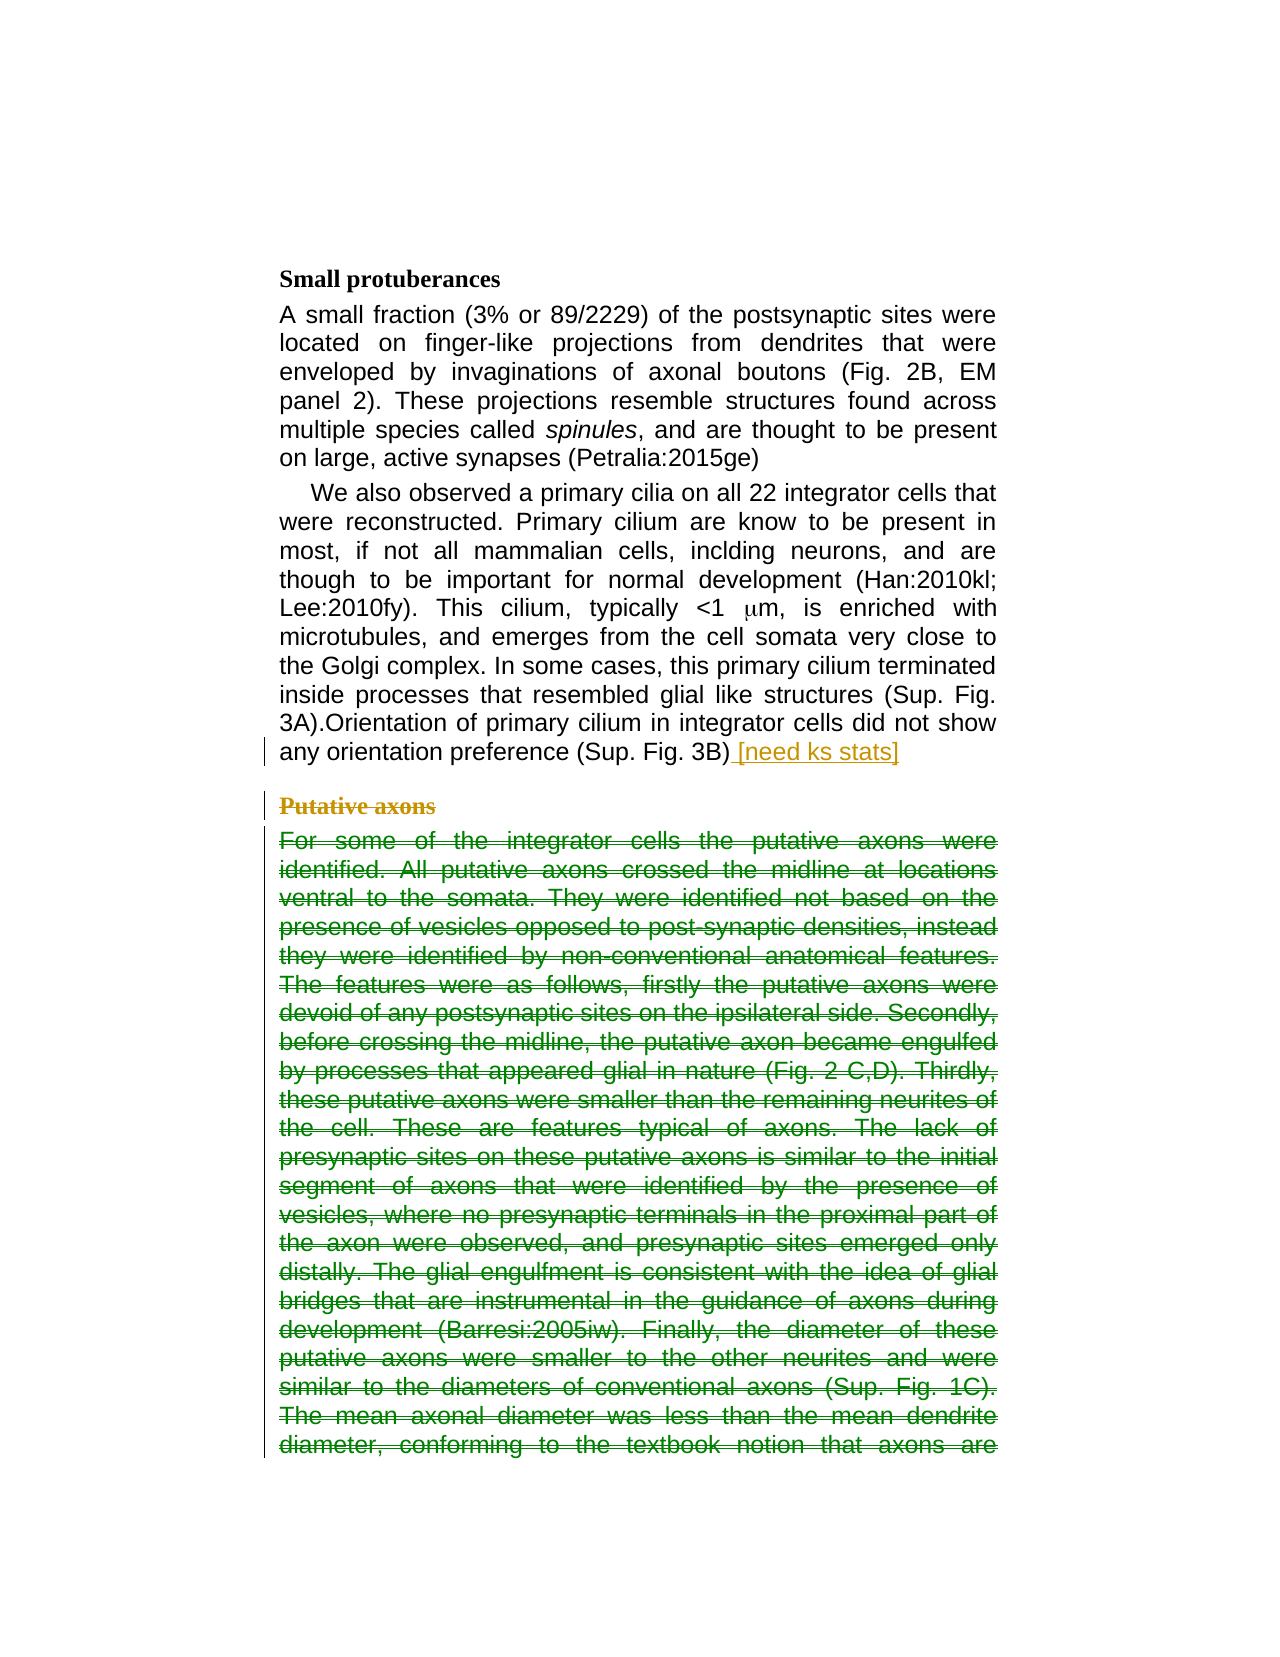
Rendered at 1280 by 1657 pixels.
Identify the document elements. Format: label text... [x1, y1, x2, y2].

text A small fraction (3% or 89/2229) of the postsynaptic sites were located on finger-like projections from dendrites that were enveloped by invaginations of axonal boutons (Fig. 2B, EM panel 2). These projections resemble structures found across multiple species called spinules, and are thought to be present on large, active synapses (Petralia:2015ge) [279, 299, 998, 472]
subtitle Small protuberances [279, 264, 998, 293]
text We also observed a primary cilia on all 22 integrator cells that were reconstructed. Primary cilium are know to be present in most, if not all mammalian cells, inclding neurons, and are though to be important for normal development (Han:2010kl; Lee:2010fy). This cilium, typically <1 m, is enriched with microtubules, and emerges from the cell somata very close to the Golgi complex. In some cases, this primary cilium terminated inside processes that resembled glial like structures (Sup. Fig. 3A).Orientation of primary cilium in integrator cells did not show any orientation preference (Sup. Fig. 3B) [279, 478, 998, 766]
